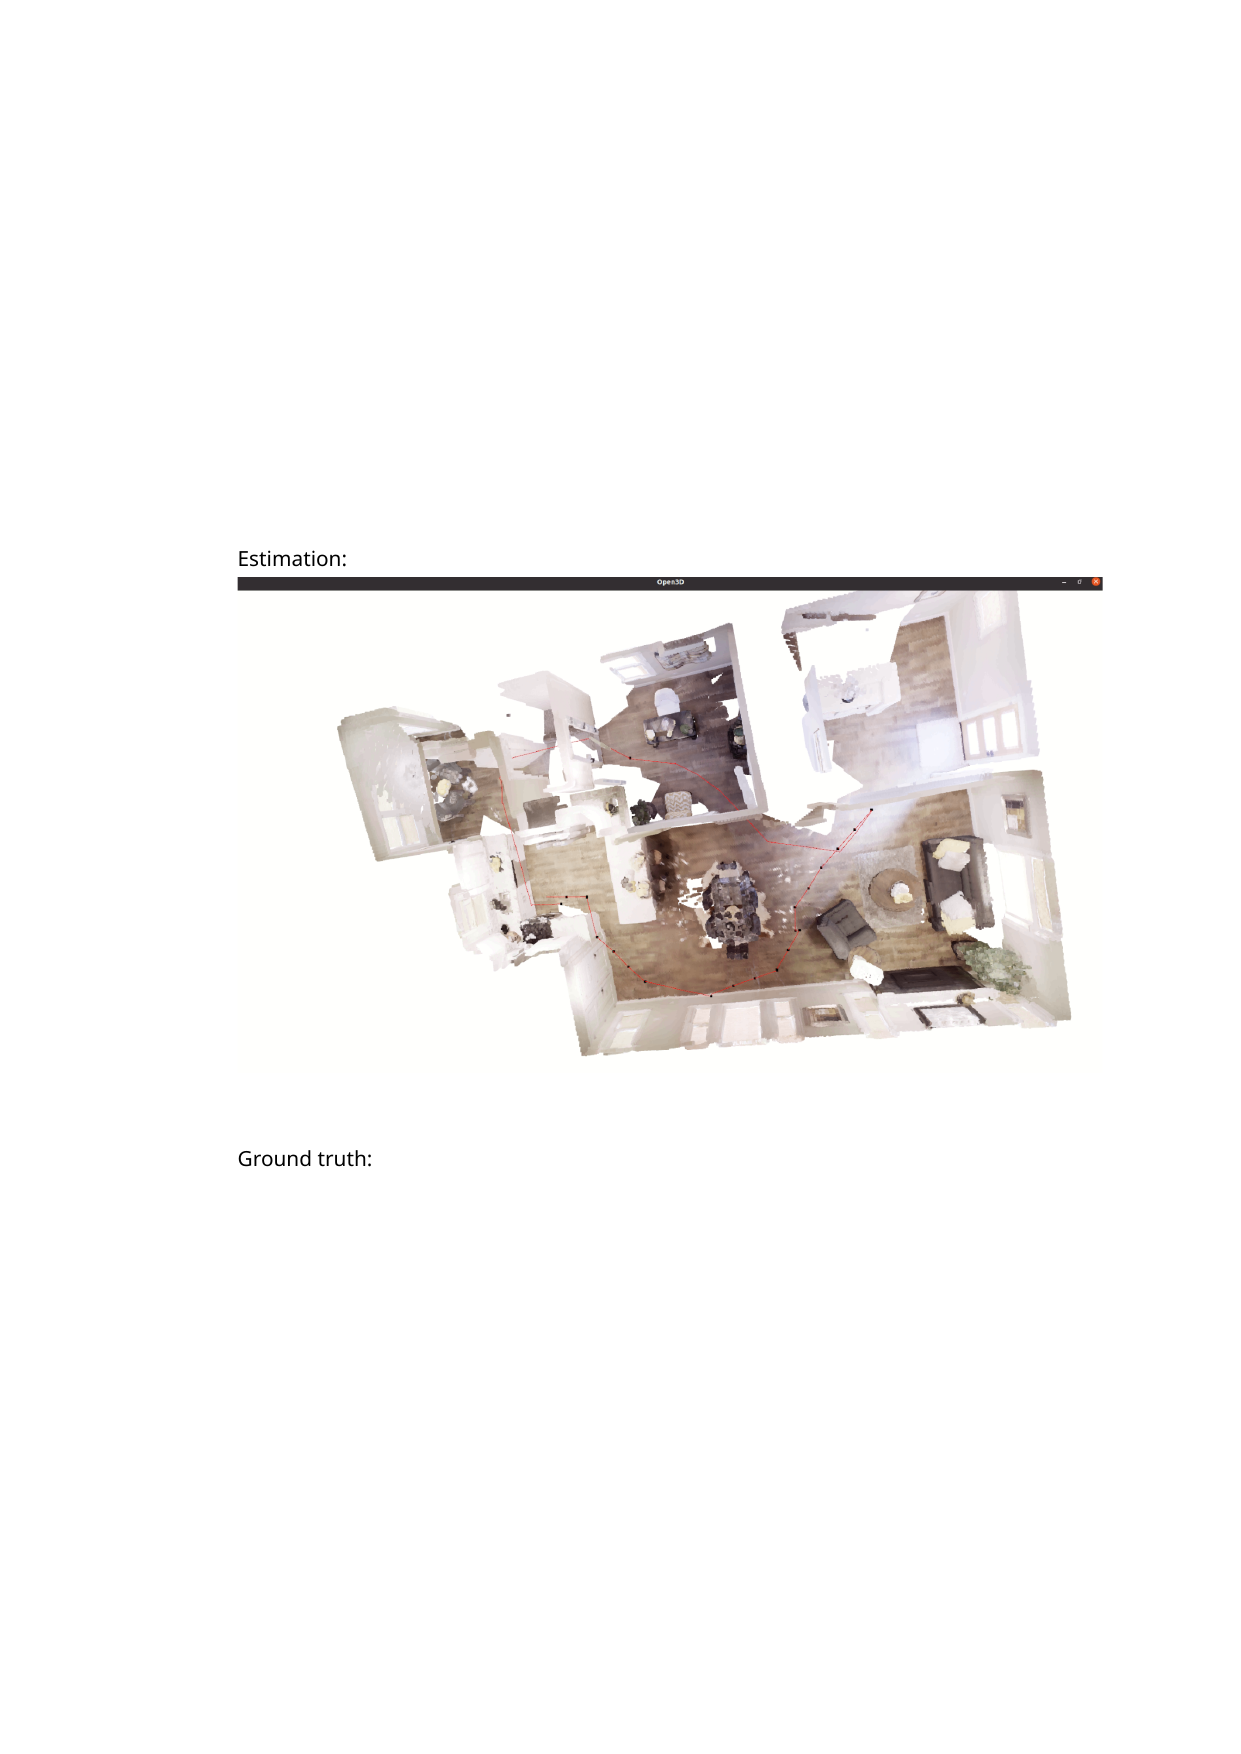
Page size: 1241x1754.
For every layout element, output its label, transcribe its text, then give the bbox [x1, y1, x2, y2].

picture [237, 577, 1103, 1073]
text Estimation: [187, 539, 1053, 577]
text Ground truth: [237, 1139, 1053, 1177]
